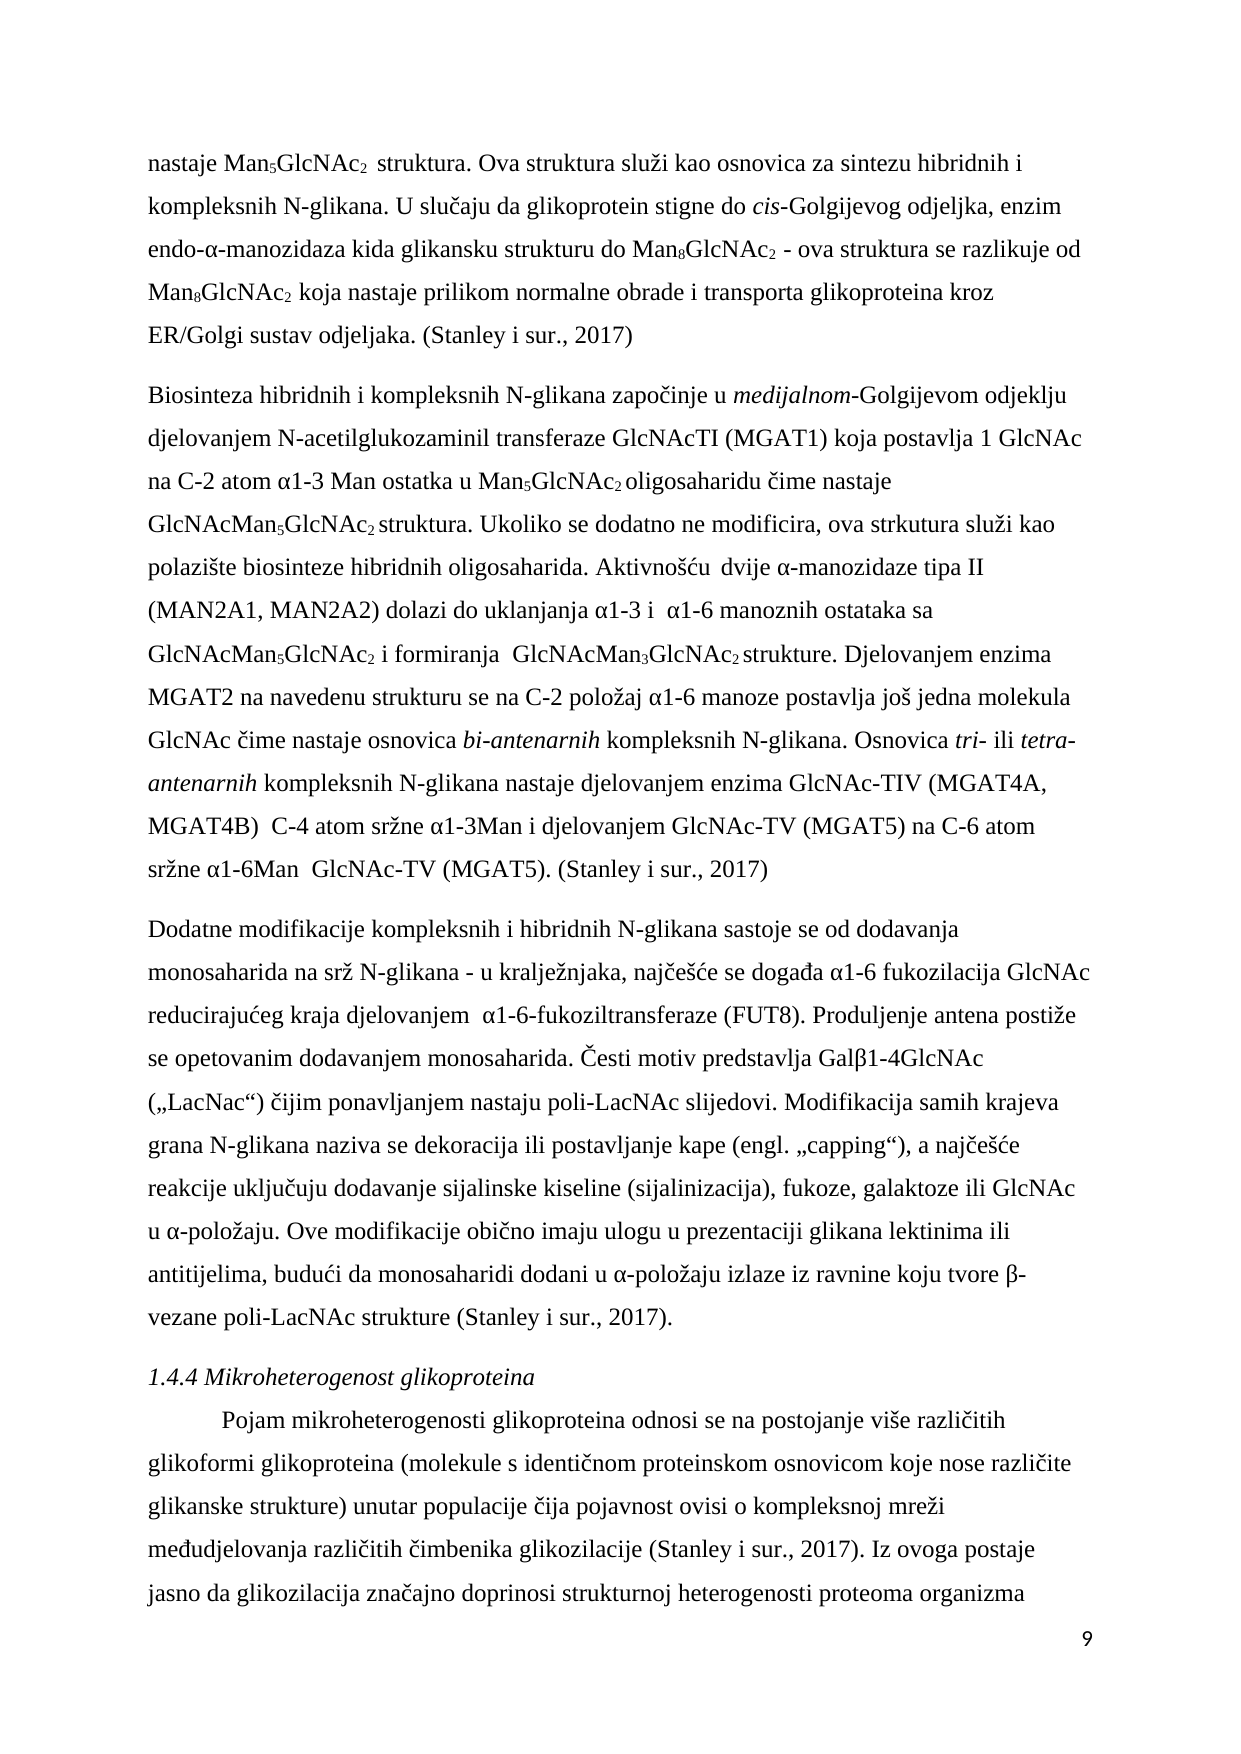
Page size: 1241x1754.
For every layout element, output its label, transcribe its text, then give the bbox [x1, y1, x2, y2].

text Biosinteza hibridnih i kompleksnih N-glikana započinje u medijalnom-Golgijevom odjeklju djelovanjem N-acetilglukozaminil transferaze GlcNAcTI (MGAT1) koja postavlja 1 GlcNAc na C-2 atom α1-3 Man ostatka u Man5GlcNAc2 oligosaharidu čime nastaje GlcNAcMan5GlcNAc2 struktura. Ukoliko se dodatno ne modificira, ova strkutura služi kao polazište biosinteze hibridnih oligosaharida. Aktivnošću dvije α-manozidaze tipa II (MAN2A1, MAN2A2) dolazi do uklanjanja α1-3 i α1-6 manoznih ostataka sa GlcNAcMan5GlcNAc2 i formiranja GlcNAcMan3GlcNAc2 strukture. Djelovanjem enzima MGAT2 na navedenu strukturu se na C-2 položaj α1-6 manoze postavlja još jedna molekula GlcNAc čime nastaje osnovica bi-antenarnih kompleksnih N-glikana. Osnovica tri- ili tetra-antenarnih kompleksnih N-glikana nastaje djelovanjem enzima GlcNAc-TIV (MGAT4A, MGAT4B) C-4 atom sržne α1-3Man i djelovanjem GlcNAc-TV (MGAT5) na C-6 atom sržne α1-6Man GlcNAc-TV (MGAT5). (Stanley i sur., 2017) [148, 380, 1093, 883]
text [148, 148, 1093, 349]
text Dodatne modifikacije kompleksnih i hibridnih N-glikana sastoje se od dodavanja monosaharida na srž N-glikana - u kralježnjaka, najčešće se događa α1-6 fukozilacija GlcNAc reducirajućeg kraja djelovanjem α1-6-fukoziltransferaze (FUT8). Produljenje antena postiže se opetovanim dodavanjem monosaharida. Česti motiv predstavlja Galβ1-4GlcNAc („LacNac“) čijim ponavljanjem nastaju poli-LacNAc slijedovi. Modifikacija samih krajeva grana N-glikana naziva se dekoracija ili postavljanje kape (engl. „capping“), a najčešće reakcije uključuju dodavanje sijalinske kiseline (sijalinizacija), fukoze, galaktoze ili GlcNAc u α-položaju. Ove modifikacije obično imaju ulogu u prezentaciji glikana lektinima ili antitijelima, budući da monosaharidi dodani u α-položaju izlaze iz ravnine koju tvore β-vezane poli-LacNAc strukture (Stanley i sur., 2017). [148, 914, 1093, 1331]
subtitle 1.4.4 Mikroheterogenost glikoproteina [148, 1362, 1093, 1391]
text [148, 1405, 1093, 1606]
